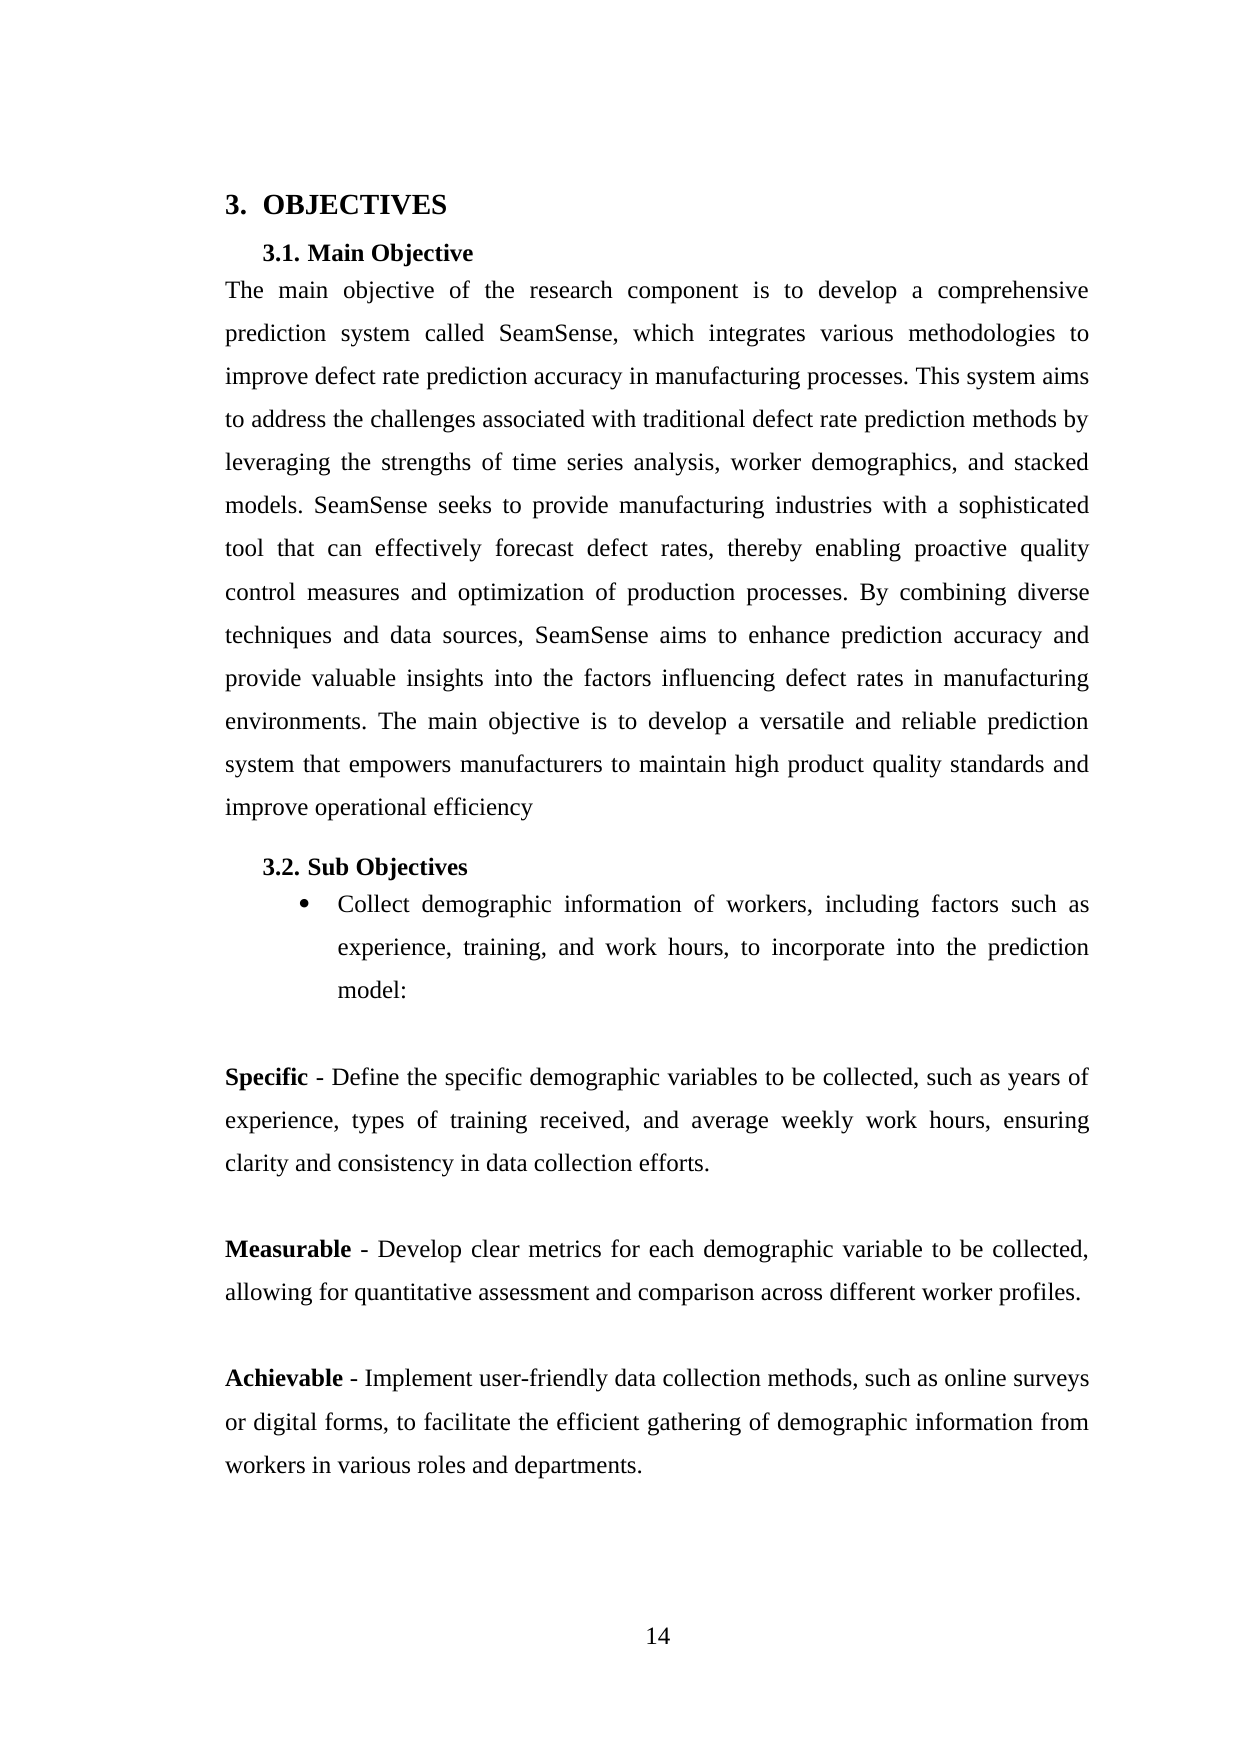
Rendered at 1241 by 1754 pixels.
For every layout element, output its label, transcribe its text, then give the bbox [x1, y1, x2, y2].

subtitle OBJECTIVES [225, 187, 1090, 221]
subtitle Main Objective [262, 238, 1090, 266]
text Measurable - Develop clear metrics for each demographic variable to be collected, allowing for quantitative assessment and comparison across different worker profiles. [225, 1234, 1090, 1306]
list Collect demographic information of workers, including factors such as experience, training, and work hours, to incorporate into the prediction model: [300, 889, 1090, 1004]
text Achievable - Implement user-friendly data collection methods, such as online surveys or digital forms, to facilitate the efficient gathering of demographic information from workers in various roles and departments. [225, 1363, 1090, 1478]
subtitle Sub Objectives [262, 852, 1090, 881]
text The main objective of the research component is to develop a comprehensive prediction system called SeamSense, which integrates various methodologies to improve defect rate prediction accuracy in manufacturing processes. This system aims to address the challenges associated with traditional defect rate prediction methods by leveraging the strengths of time series analysis, worker demographics, and stacked models. SeamSense seeks to provide manufacturing industries with a sophisticated tool that can effectively forecast defect rates, thereby enabling proactive quality control measures and optimization of production processes. By combining diverse techniques and data sources, SeamSense aims to enhance prediction accuracy and provide valuable insights into the factors influencing defect rates in manufacturing environments. The main objective is to develop a versatile and reliable prediction system that empowers manufacturers to maintain high product quality standards and improve operational efficiency [225, 275, 1090, 821]
text Specific - Define the specific demographic variables to be collected, such as years of experience, types of training received, and average weekly work hours, ensuring clarity and consistency in data collection efforts. [225, 1062, 1090, 1177]
